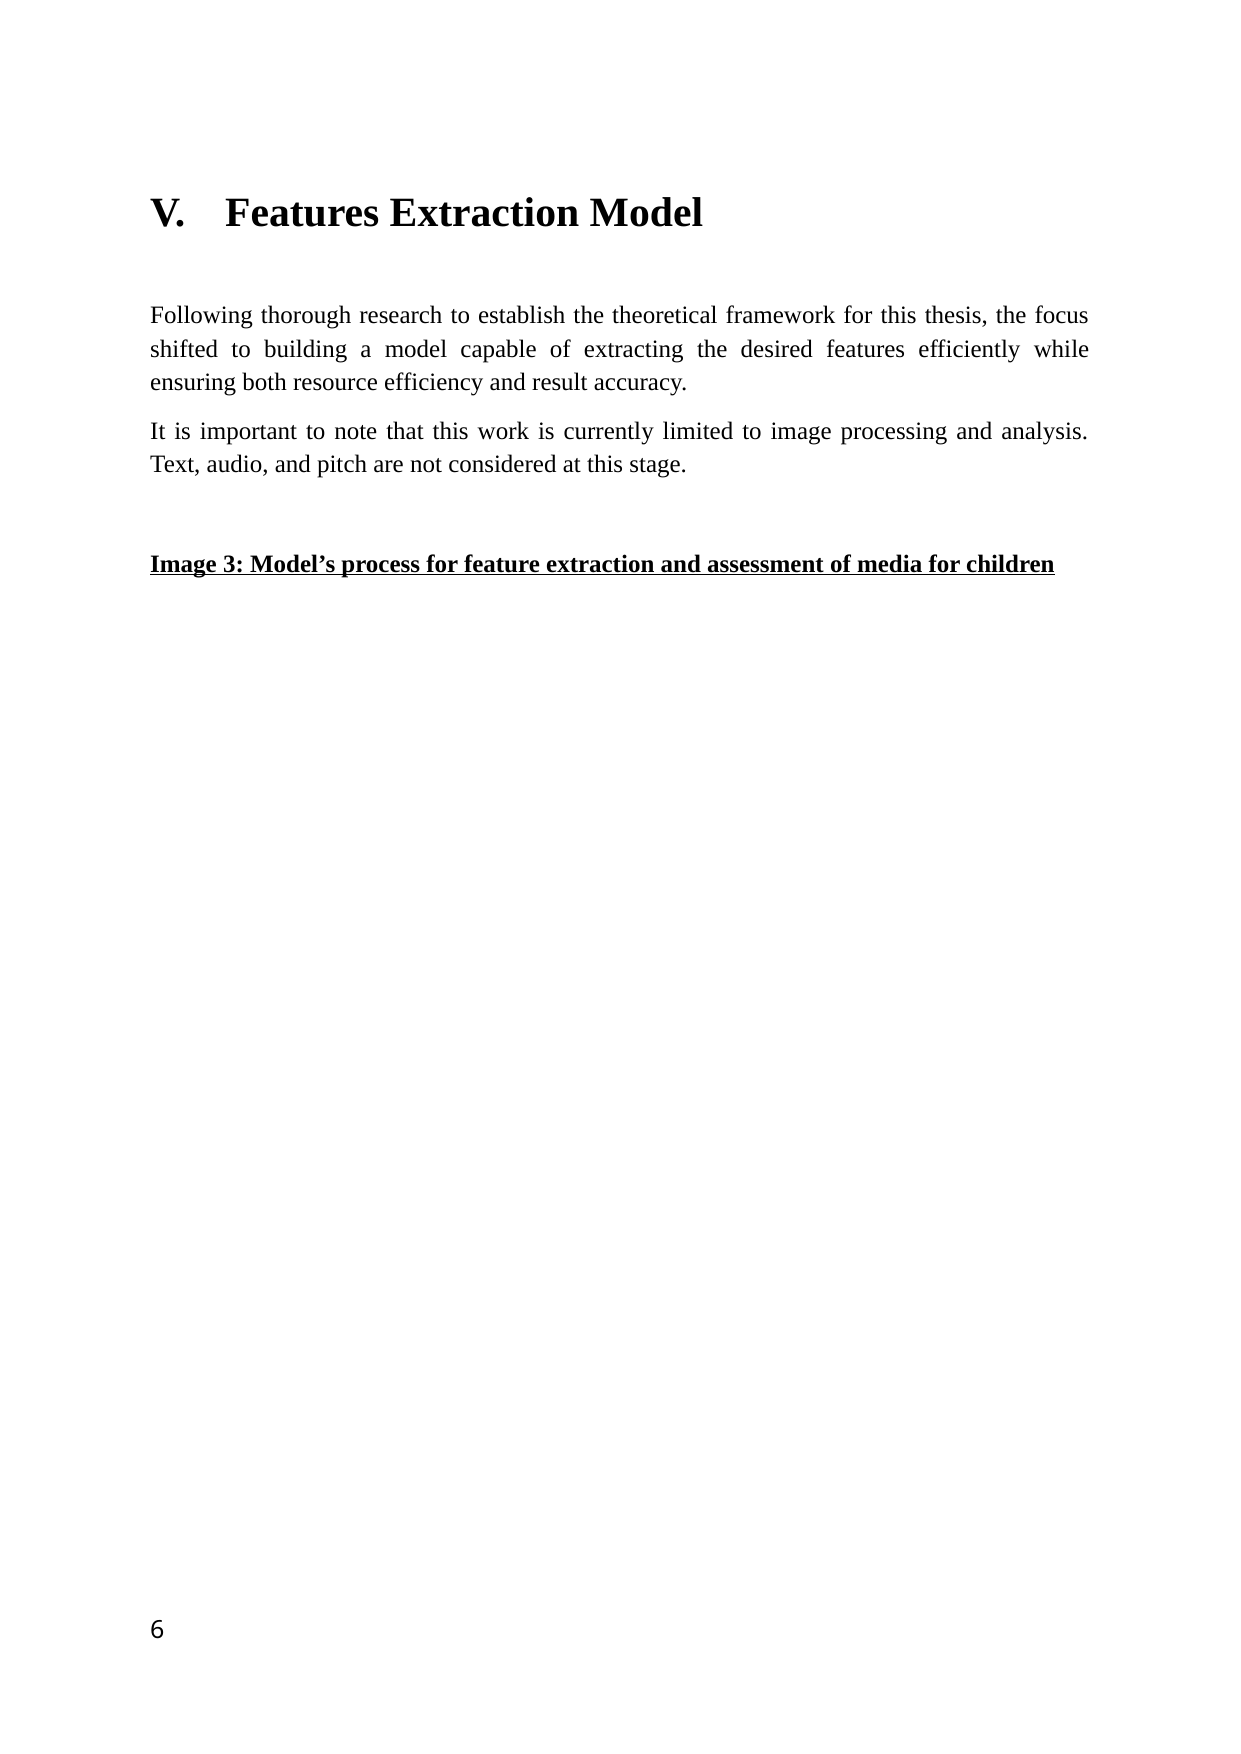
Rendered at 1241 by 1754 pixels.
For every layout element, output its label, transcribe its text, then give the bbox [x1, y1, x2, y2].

text It is important to note that this work is currently limited to image processing and analysis. Text, audio, and pitch are not considered at this stage. [150, 416, 1090, 478]
text Image 3: Model’s process for feature extraction and assessment of media for children [150, 549, 1090, 577]
subtitle Features Extraction Model [150, 187, 1090, 235]
text Following thorough research to establish the theoretical framework for this thesis, the focus shifted to building a model capable of extracting the desired features efficiently while ensuring both resource efficiency and result accuracy. [150, 301, 1090, 395]
